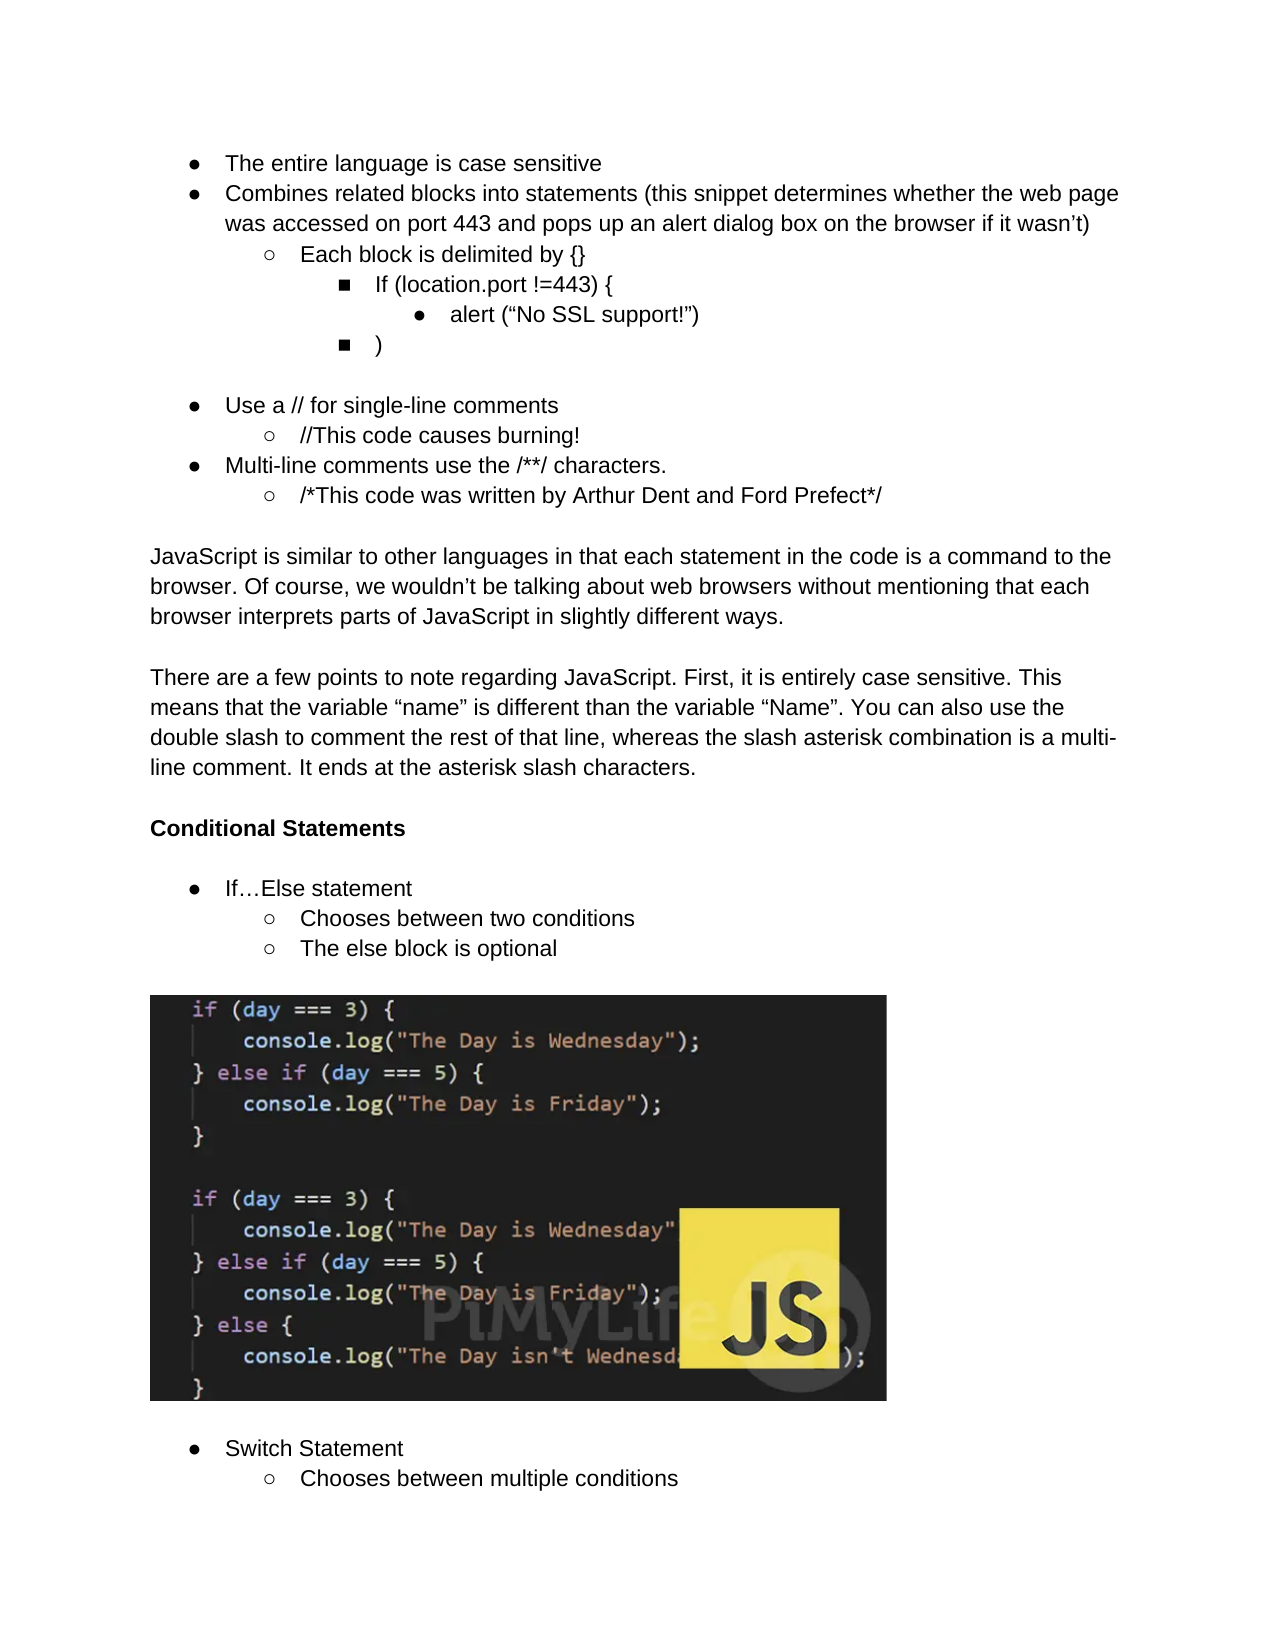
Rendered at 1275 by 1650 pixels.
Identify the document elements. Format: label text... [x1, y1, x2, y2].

list The entire language is case sensitive [187, 150, 1125, 176]
list The else block is optional [262, 935, 1125, 962]
list Chooses between two conditions [262, 905, 1125, 932]
list Each block is delimited by {} [262, 241, 1125, 267]
list ) [337, 331, 1125, 358]
text Conditional Statements [150, 814, 1125, 841]
list Switch Statement [187, 1435, 1125, 1461]
list alert (“No SSL support!”) [412, 301, 1125, 327]
list Use a // for single-line comments [187, 392, 1125, 418]
list If (location.port !=443) { [337, 271, 1125, 297]
list Multi-line comments use the /**/ characters. [187, 452, 1125, 478]
list //This code causes burning! [262, 422, 1125, 448]
text There are a few points to note regarding JavaScript. First, it is entirely case sensitive. This means that the variable “name” is different than the variable “Name”. You can also use the double slash to comment the rest of that line, whereas the slash asterisk combination is a multi-line comment. It ends at the asterisk slash characters. [150, 663, 1125, 781]
list /*This code was written by Arthur Dent and Ford Prefect*/ [262, 482, 1125, 509]
list Combines related blocks into statements (this snippet determines whether the web page was accessed on port 443 and pops up an alert dialog box on the browser if it wasn’t) [187, 180, 1125, 237]
picture [150, 995, 887, 1401]
list If…Else statement [187, 875, 1125, 901]
list Chooses between multiple conditions [262, 1465, 1125, 1491]
text JavaScript is similar to other languages in that each statement in the code is a command to the browser. Of course, we wouldn’t be talking about web browsers without mentioning that each browser interprets parts of JavaScript in slightly different ways. [150, 543, 1125, 629]
